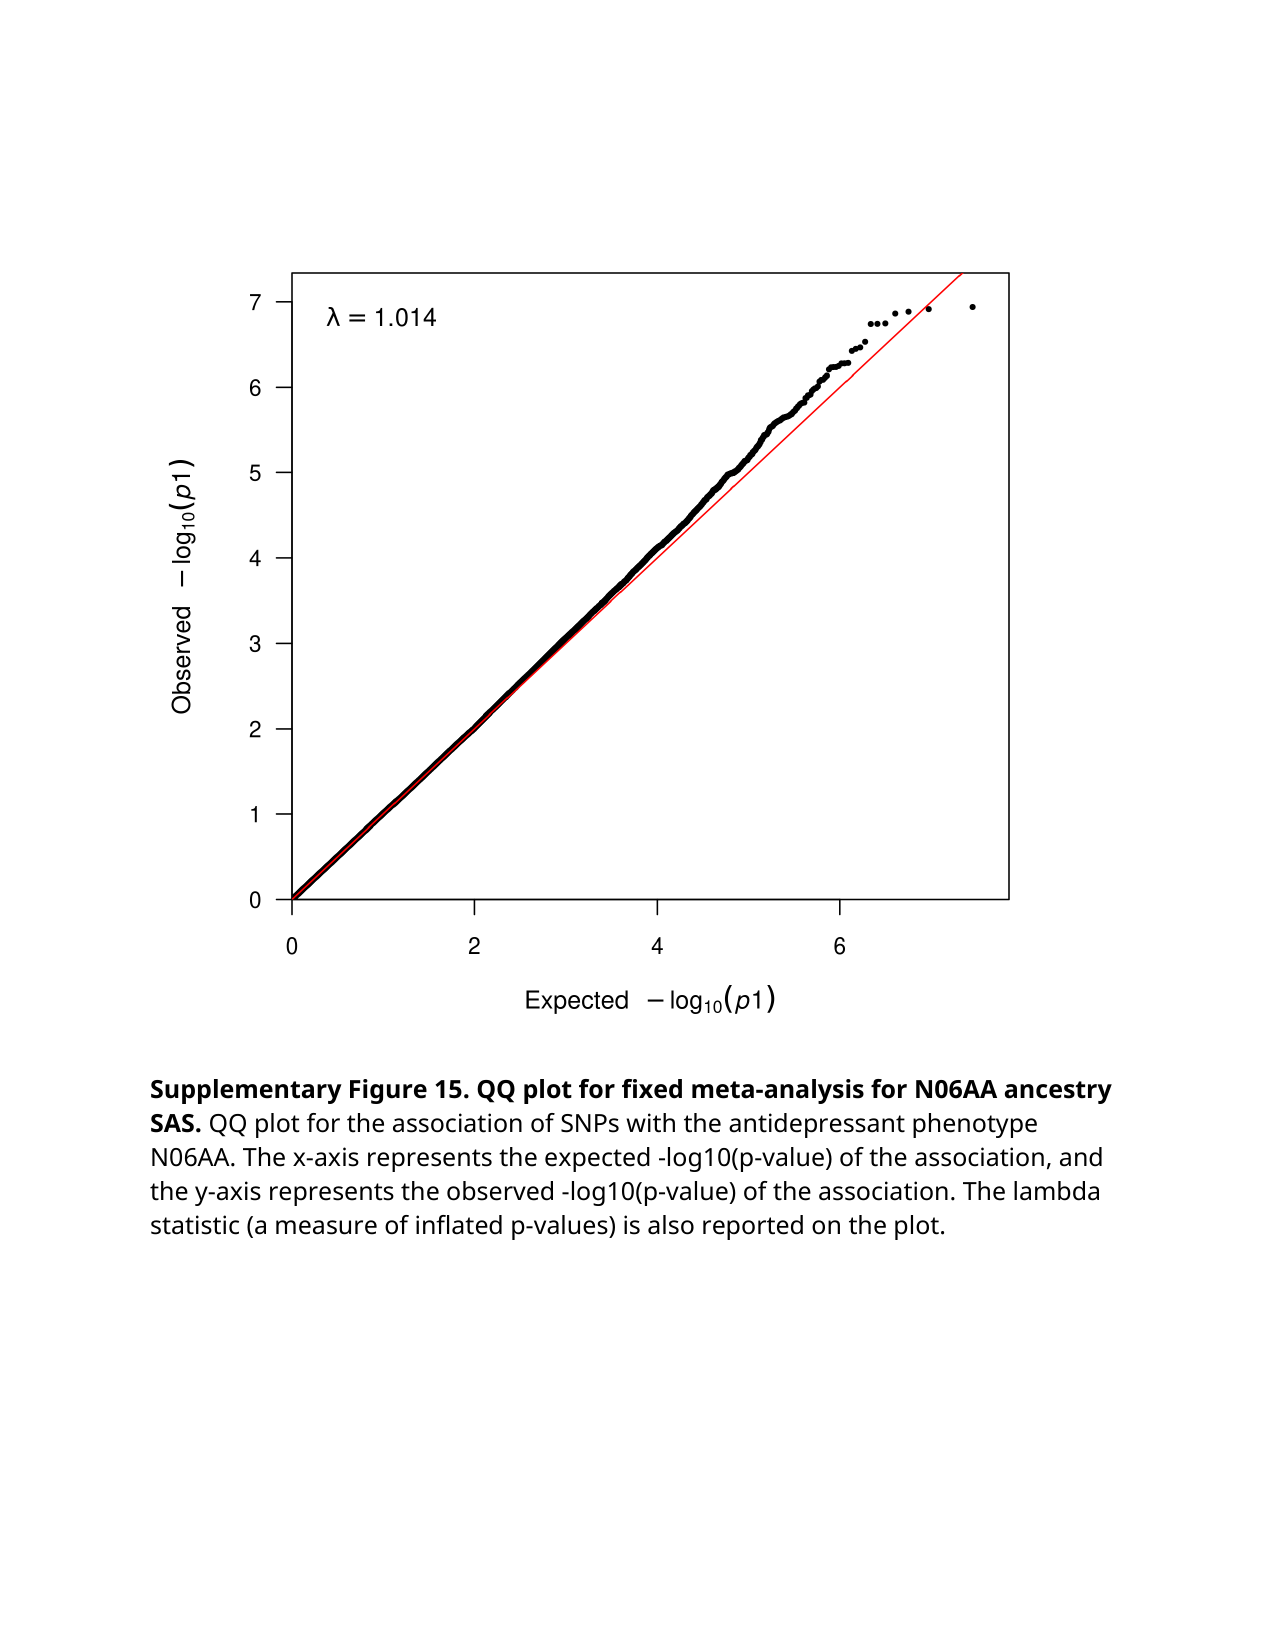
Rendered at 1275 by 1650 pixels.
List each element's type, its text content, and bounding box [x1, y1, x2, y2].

text Supplementary Figure 15. QQ plot for fixed meta-analysis for N06AA ancestry SAS. QQ plot for the association of SNPs with the antidepressant phenotype N06AA. The x-axis represents the expected -log10(p-value) of the association, and the y-axis represents the observed -log10(p-value) of the association. The lambda statistic (a measure of inflated p-values) is also reported on the plot. [150, 1072, 1125, 1242]
picture [168, 150, 1072, 1053]
